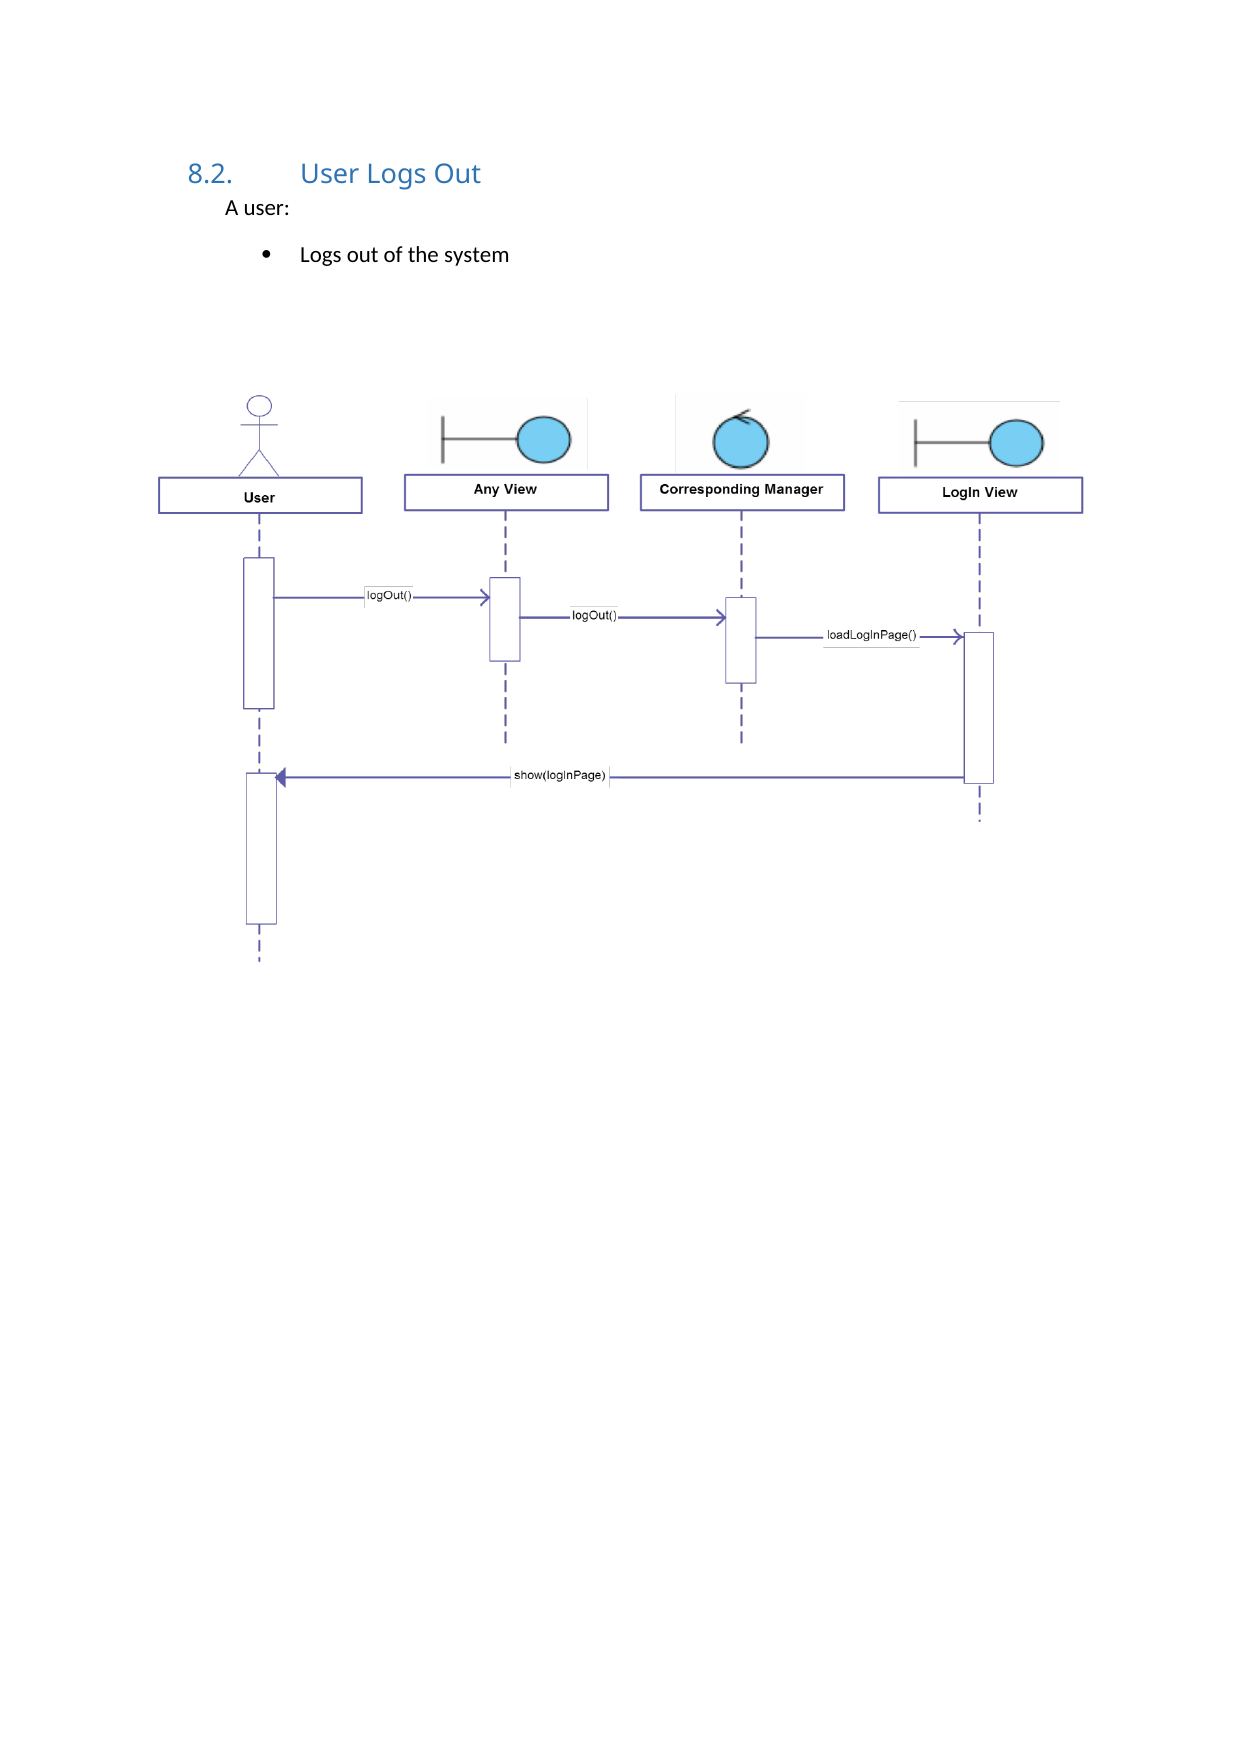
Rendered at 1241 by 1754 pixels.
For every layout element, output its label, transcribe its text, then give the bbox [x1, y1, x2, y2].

picture [150, 386, 1086, 973]
text A user: [150, 193, 1090, 221]
list Logs out of the system [262, 240, 1090, 268]
subtitle User Logs Out [187, 154, 1090, 191]
